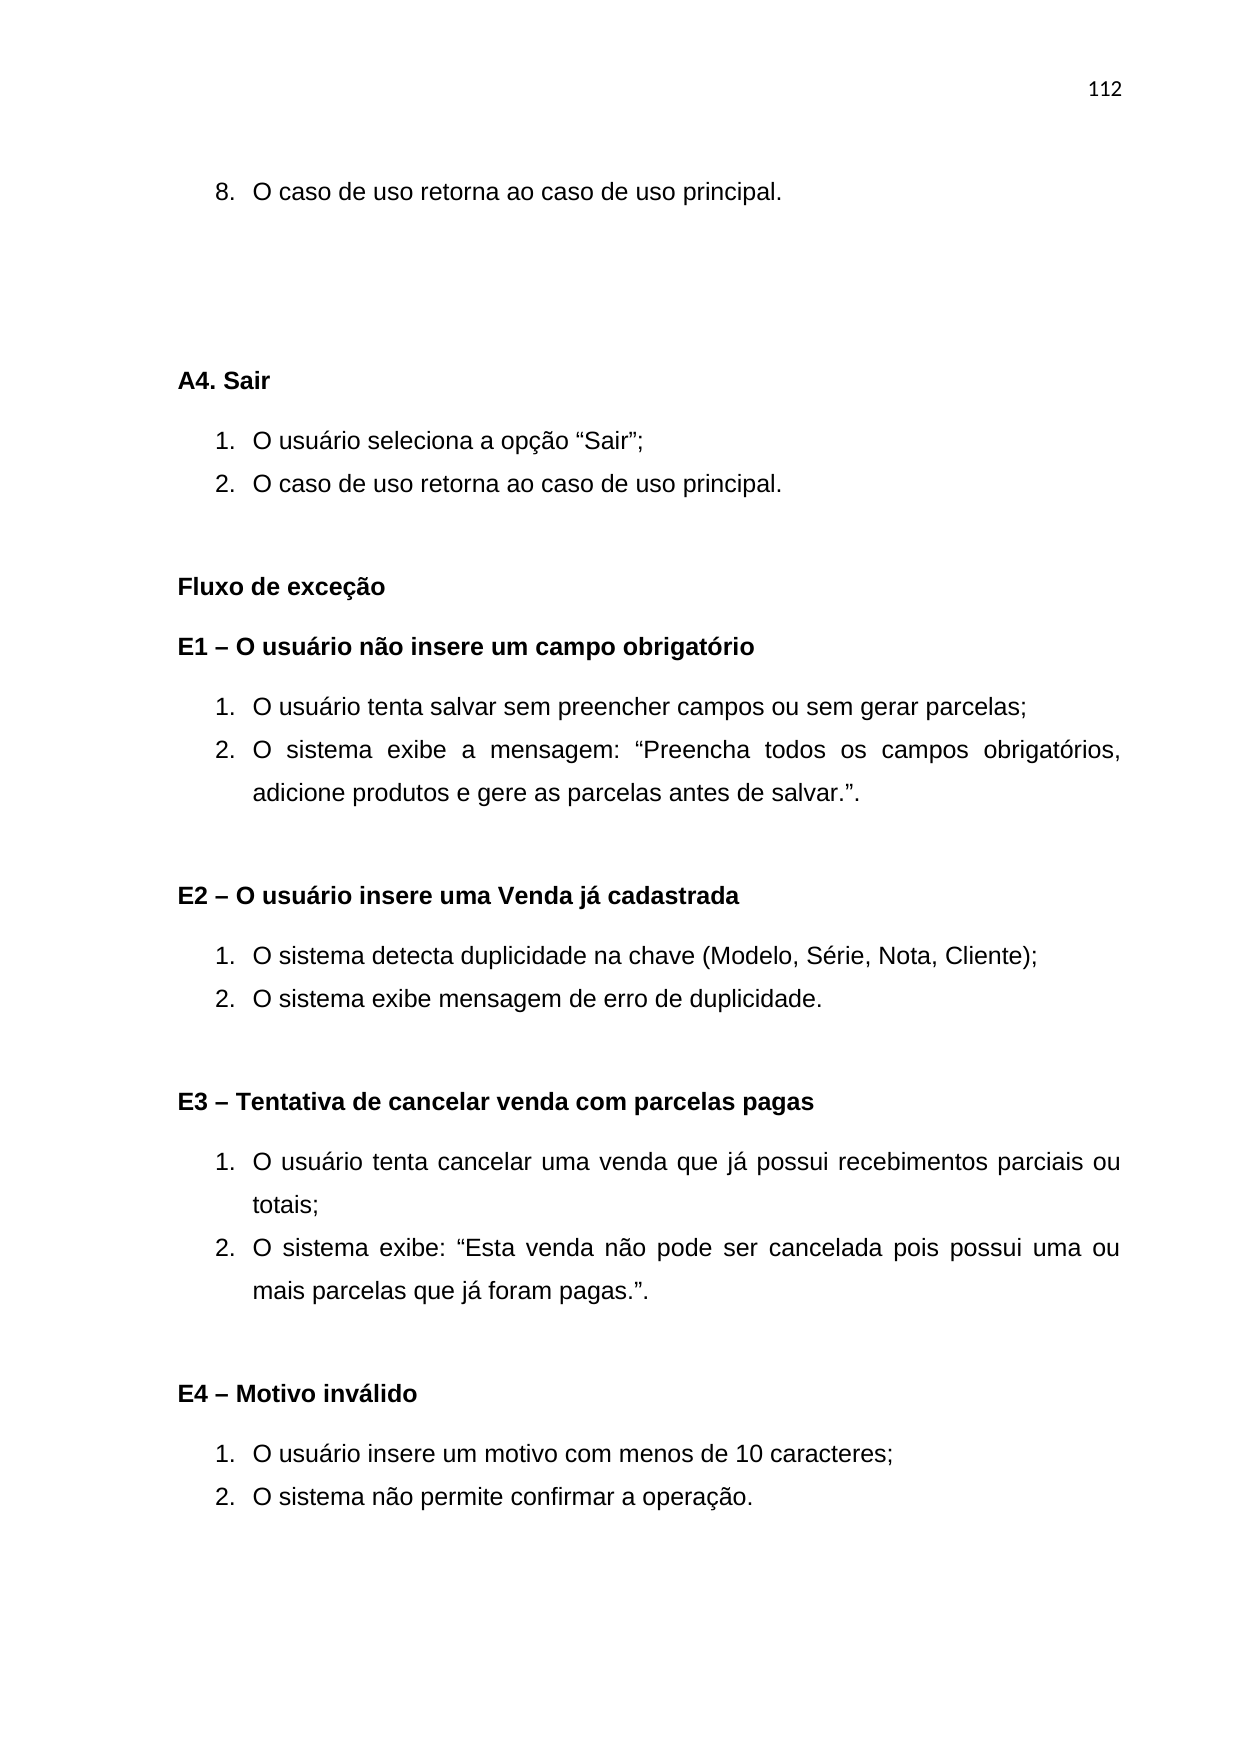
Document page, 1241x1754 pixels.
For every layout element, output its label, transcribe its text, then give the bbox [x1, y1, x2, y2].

list O usuário insere um motivo com menos de 10 caracteres; [215, 1439, 1122, 1467]
list O sistema não permite confirmar a operação. [215, 1482, 1122, 1511]
list O sistema exibe a mensagem: “Preencha todos os campos obrigatórios, adicione produtos e gere as parcelas antes de salvar.”. [215, 735, 1122, 807]
text E2 – O usuário insere uma Venda já cadastrada [177, 881, 1122, 910]
list O sistema exibe mensagem de erro de duplicidade. [215, 984, 1122, 1013]
text A4. Sair [177, 366, 1122, 395]
text E4 – Motivo inválido [177, 1379, 1122, 1408]
list O caso de uso retorna ao caso de uso principal. [215, 177, 1122, 206]
list O usuário seleciona a opção “Sair”; [215, 426, 1122, 455]
list O sistema exibe: “Esta venda não pode ser cancelada pois possui uma ou mais parcelas que já foram pagas.”. [215, 1233, 1122, 1305]
list O usuário tenta salvar sem preencher campos ou sem gerar parcelas; [215, 692, 1122, 721]
text E1 – O usuário não insere um campo obrigatório [177, 632, 1122, 661]
text Fluxo de exceção [177, 572, 1122, 601]
list O sistema detecta duplicidade na chave (Modelo, Série, Nota, Cliente); [215, 941, 1122, 969]
list O usuário tenta cancelar uma venda que já possui recebimentos parciais ou totais; [215, 1147, 1122, 1218]
text E3 – Tentativa de cancelar venda com parcelas pagas [177, 1087, 1122, 1116]
list O caso de uso retorna ao caso de uso principal. [215, 469, 1122, 498]
